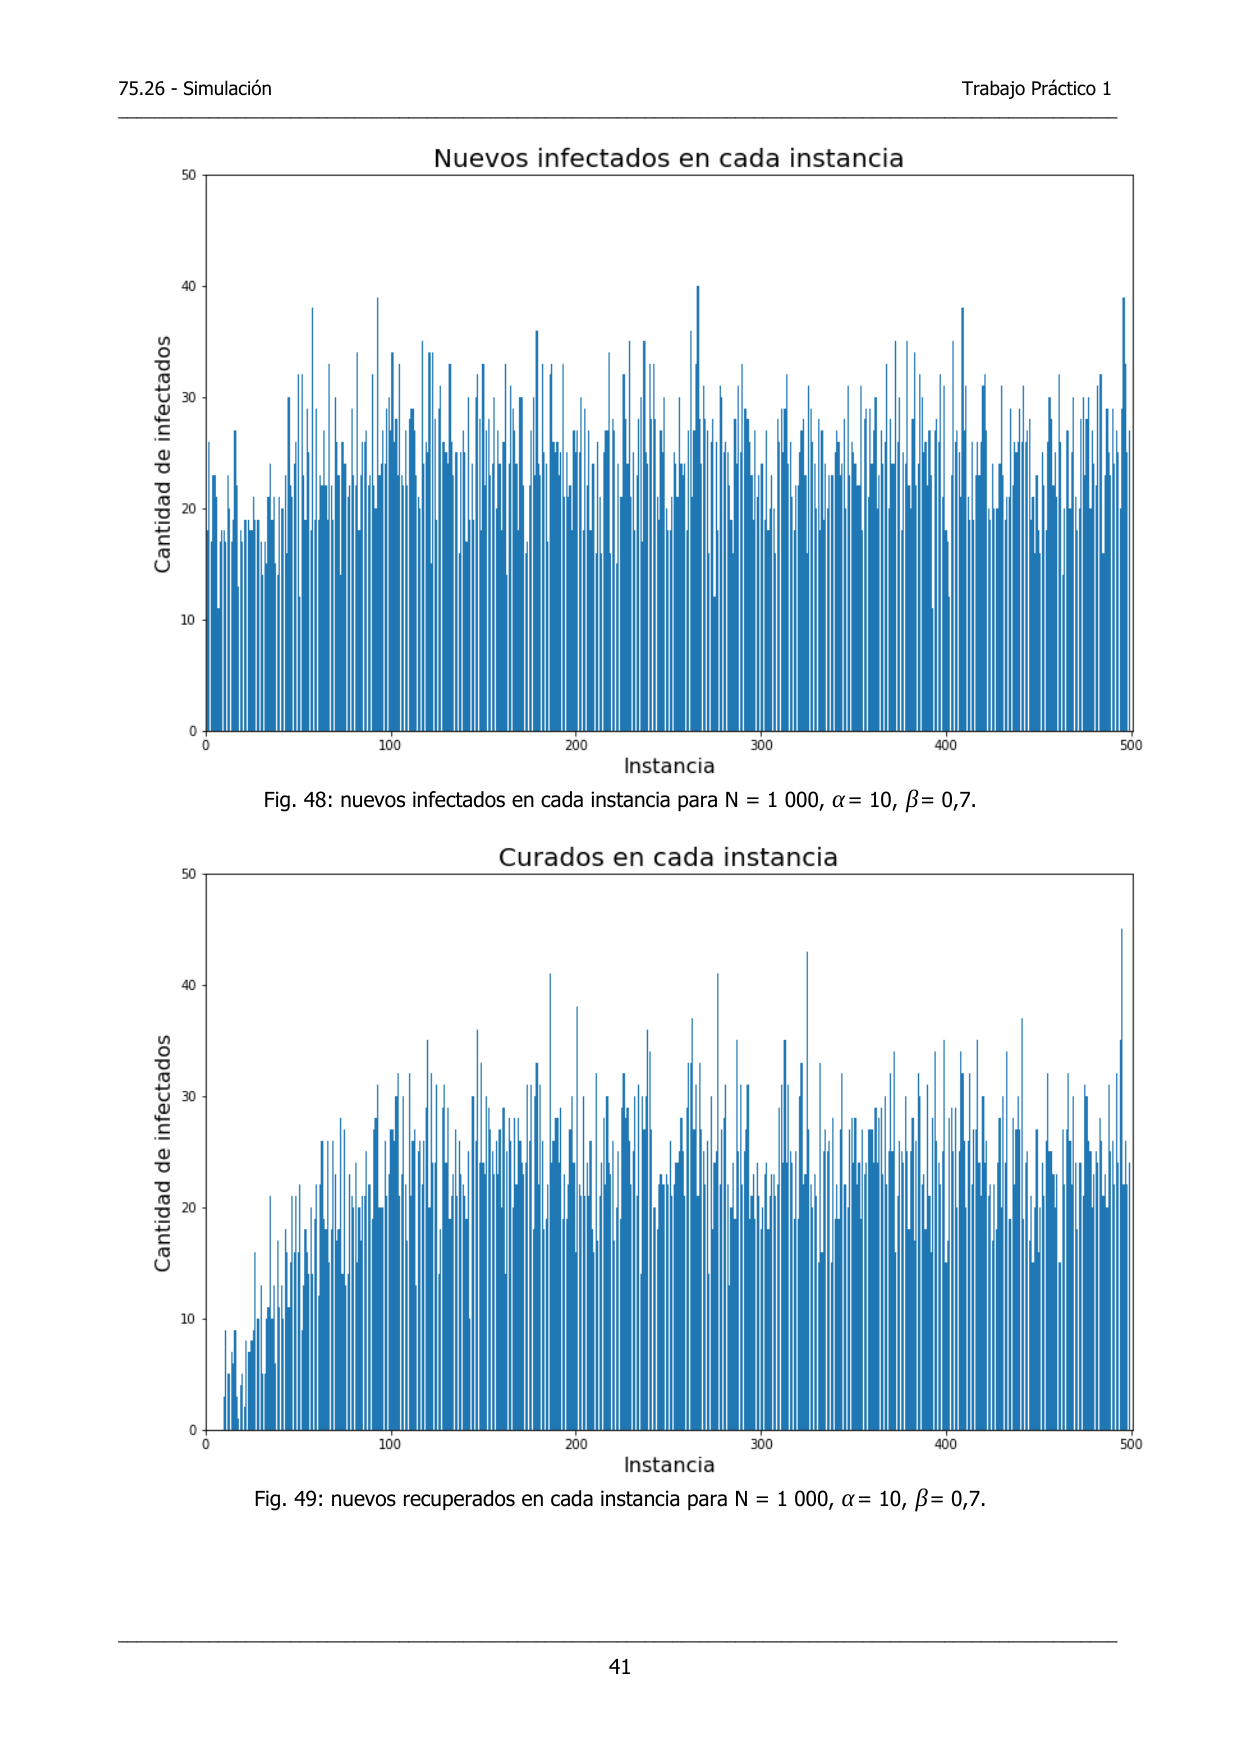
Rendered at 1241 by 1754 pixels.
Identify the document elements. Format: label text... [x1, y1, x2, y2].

picture [147, 838, 1152, 1485]
picture [147, 140, 1152, 786]
